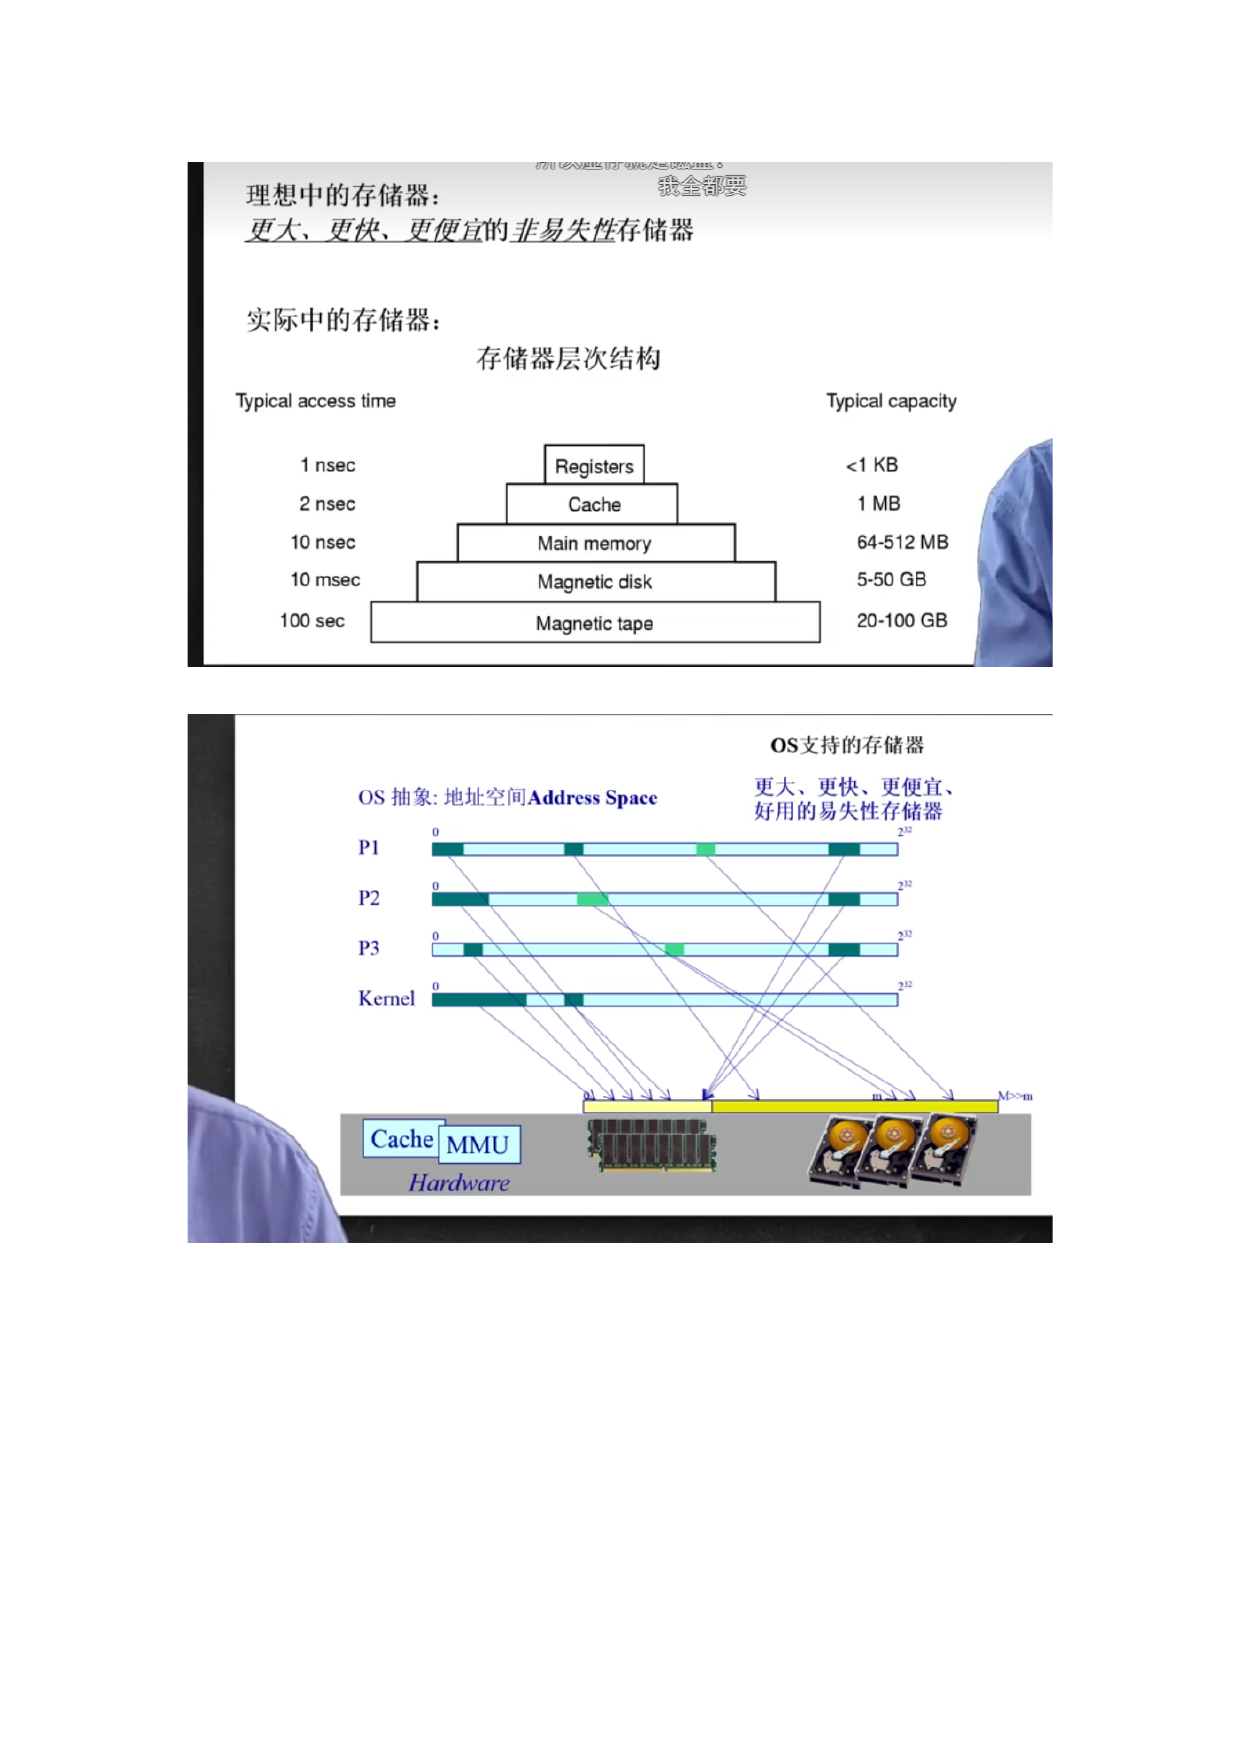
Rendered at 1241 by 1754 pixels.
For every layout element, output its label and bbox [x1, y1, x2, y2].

picture [187, 162, 1053, 667]
picture [187, 714, 1053, 1243]
